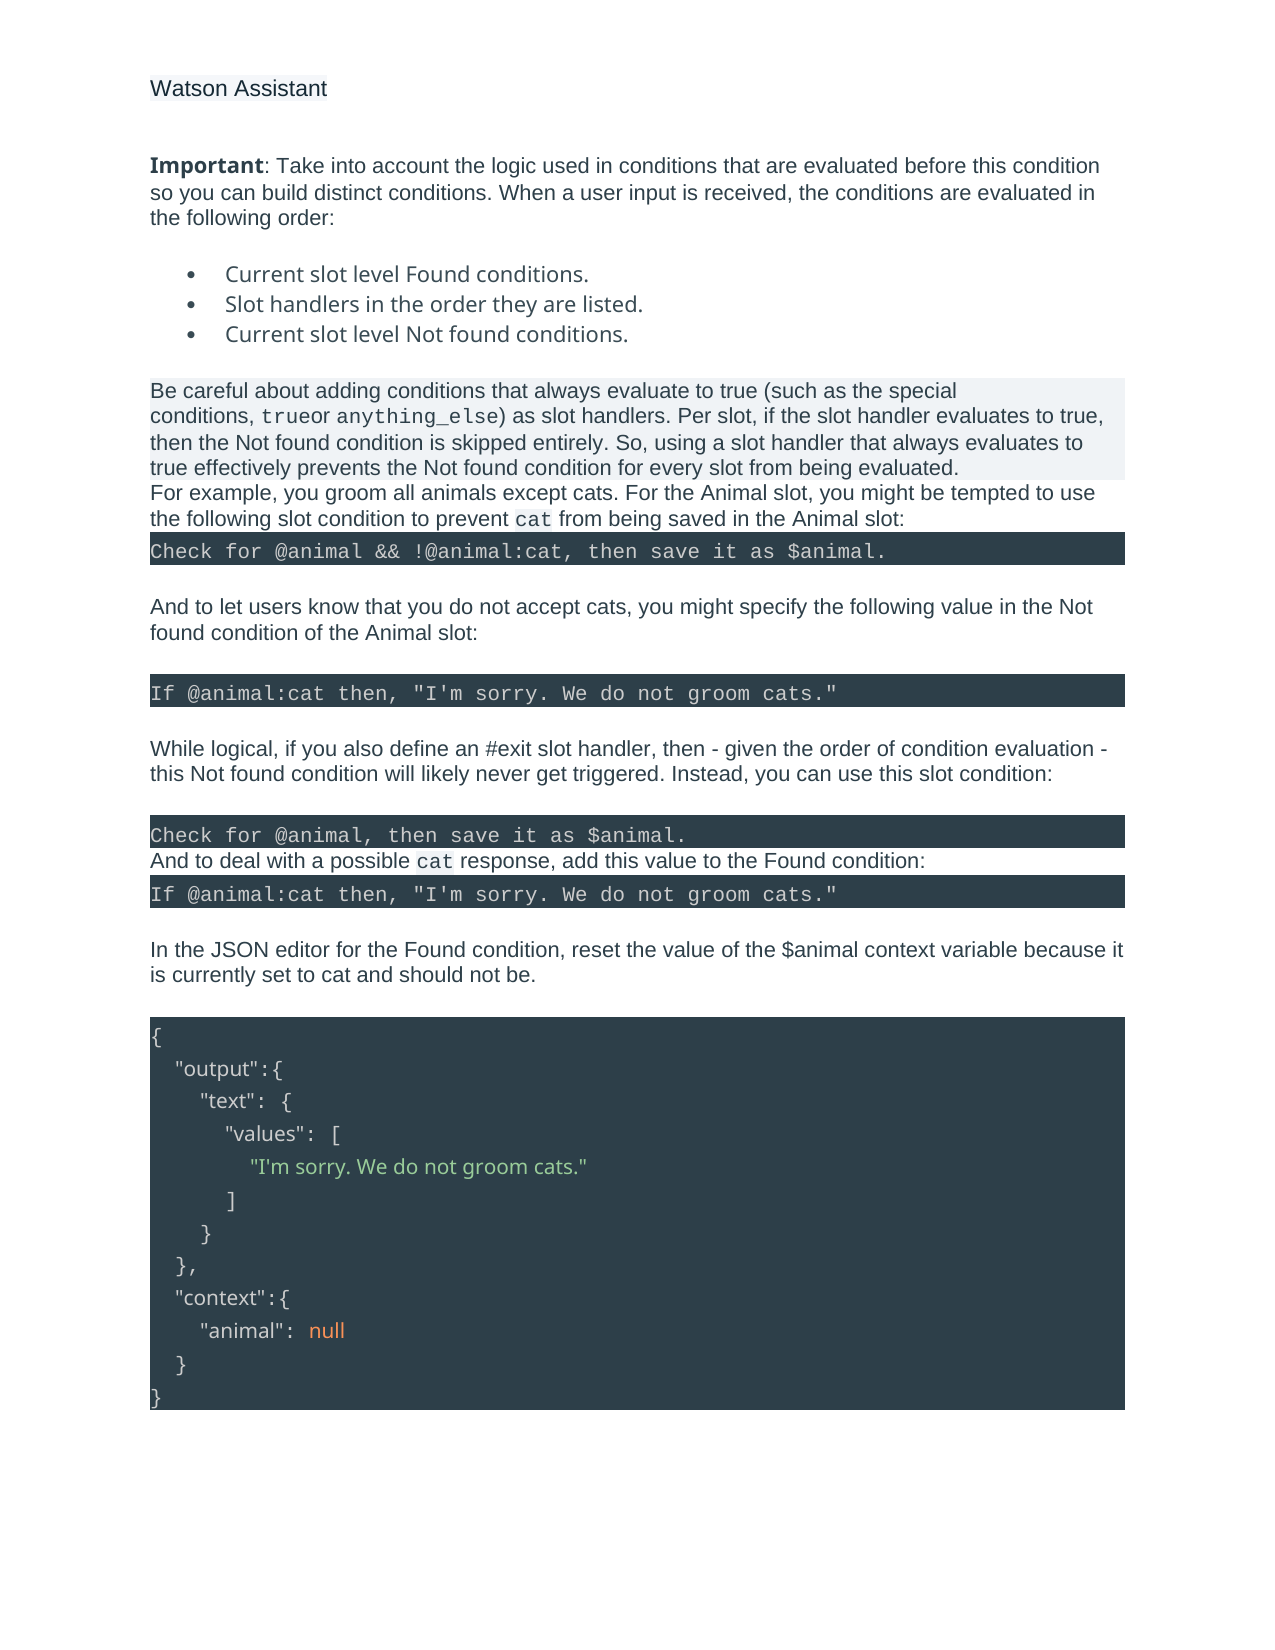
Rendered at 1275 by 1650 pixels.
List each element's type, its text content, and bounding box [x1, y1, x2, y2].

text And to deal with a possible cat response, add this value to the Found condition: [150, 848, 1125, 875]
text If @animal:cat then, "I'm sorry. We do not groom cats." [150, 875, 1125, 908]
text } [150, 1377, 1125, 1410]
text Check for @animal && !@animal:cat, then save it as $animal. [150, 532, 1125, 565]
text } [150, 1213, 1125, 1246]
text }, [150, 1246, 1125, 1279]
list Slot handlers in the order they are listed. [187, 289, 1125, 319]
text In the JSON editor for the Found condition, reset the value of the $animal context variable because it is currently set to cat and should not be. [150, 937, 1125, 987]
text Be careful about adding conditions that always evaluate to true (such as the special conditions, trueor anything_else) as slot handlers. Per slot, if the slot handler evaluates to true, then the Not found condition is skipped entirely. So, using a slot handler that always evaluates to true effectively prevents the Not found condition for every slot from being evaluated. [150, 378, 1125, 480]
text For example, you groom all animals except cats. For the Animal slot, you might be tempted to use the following slot condition to prevent cat from being saved in the Animal slot: [150, 480, 1125, 532]
text } [150, 1345, 1125, 1377]
text "I'm sorry. We do not groom cats." [150, 1148, 1125, 1181]
text ] [150, 1181, 1125, 1213]
text { [150, 1017, 1125, 1049]
text While logical, if you also define an #exit slot handler, then - given the order of condition evaluation - this Not found condition will likely never get triggered. Instead, you can use this slot condition: [150, 736, 1125, 786]
text "values": [ [150, 1115, 1125, 1148]
text Important: Take into account the logic used in conditions that are evaluated before this condition so you can build distinct conditions. When a user input is received, the conditions are evaluated in the following order: [150, 150, 1125, 230]
text If @animal:cat then, "I'm sorry. We do not groom cats." [150, 674, 1125, 707]
text "animal": null [150, 1312, 1125, 1345]
text Check for @animal, then save it as $animal. [150, 815, 1125, 848]
text And to let users know that you do not accept cats, you might specify the following value in the Not found condition of the Animal slot: [150, 594, 1125, 645]
list Current slot level Found conditions. [187, 259, 1125, 289]
text "output":{ [150, 1049, 1125, 1082]
list Current slot level Not found conditions. [187, 319, 1125, 349]
text "text": { [150, 1082, 1125, 1115]
text "context":{ [150, 1279, 1125, 1312]
